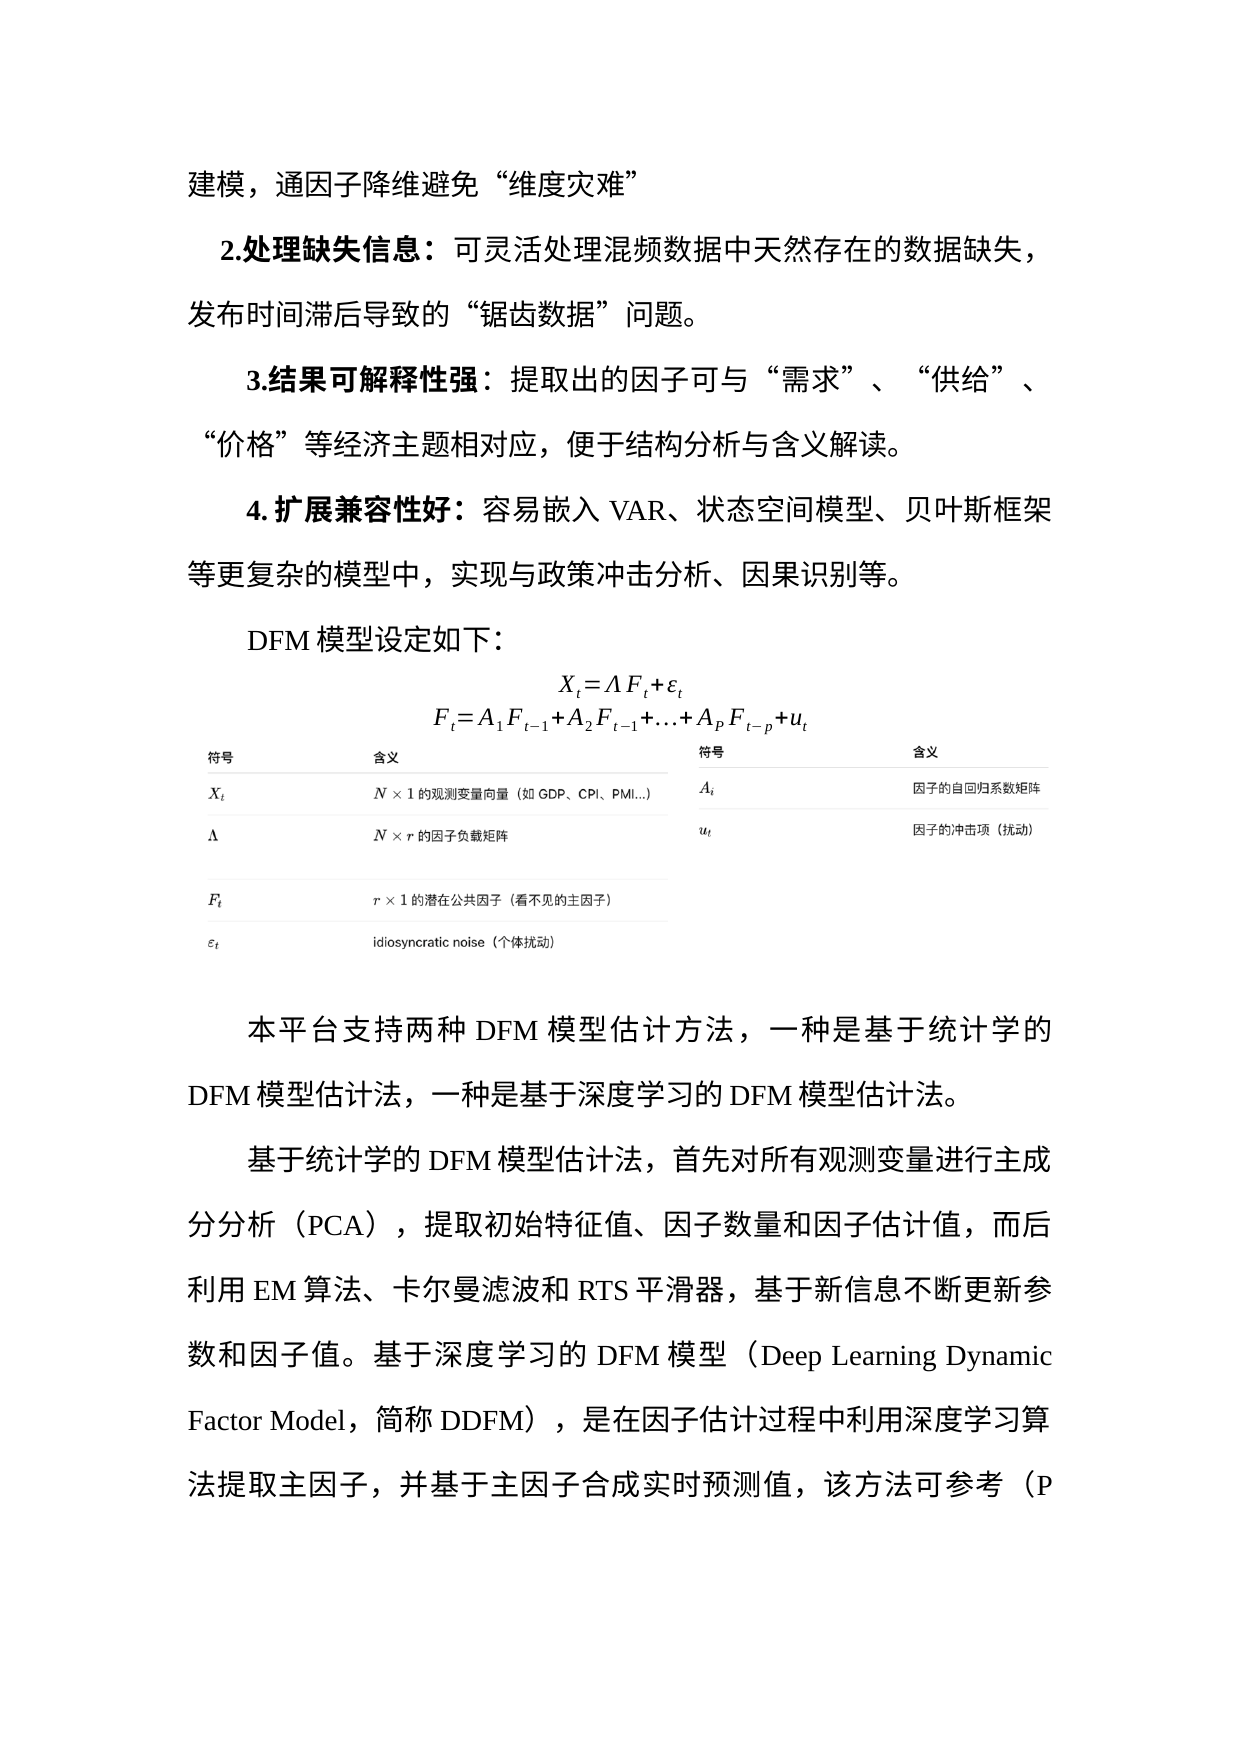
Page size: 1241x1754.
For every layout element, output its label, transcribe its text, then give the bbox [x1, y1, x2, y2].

text 4. 扩展兼容性好：容易嵌入 VAR、状态空间模型、贝叶斯框架等更复杂的模型中，实现与政策冲击分析、因果识别等。 [187, 475, 1053, 605]
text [187, 1125, 1053, 1515]
text 本平台支持两种DFM模型估计方法，一种是基于统计学的DFM模型估计法，一种是基于深度学习的DFM模型估计法。 [187, 995, 1053, 1125]
text 2.处理缺失信息：可灵活处理混频数据中天然存在的数据缺失，发布时间滞后导致的“锯齿数据”问题。 [187, 215, 1053, 345]
picture [187, 735, 1053, 963]
text 3.结果可解释性强：提取出的因子可与“需求”、“供给”、“价格”等经济主题相对应，便于结构分析与含义解读。 [187, 345, 1053, 475]
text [187, 150, 1053, 215]
text DFM模型设定如下： [187, 605, 1053, 670]
